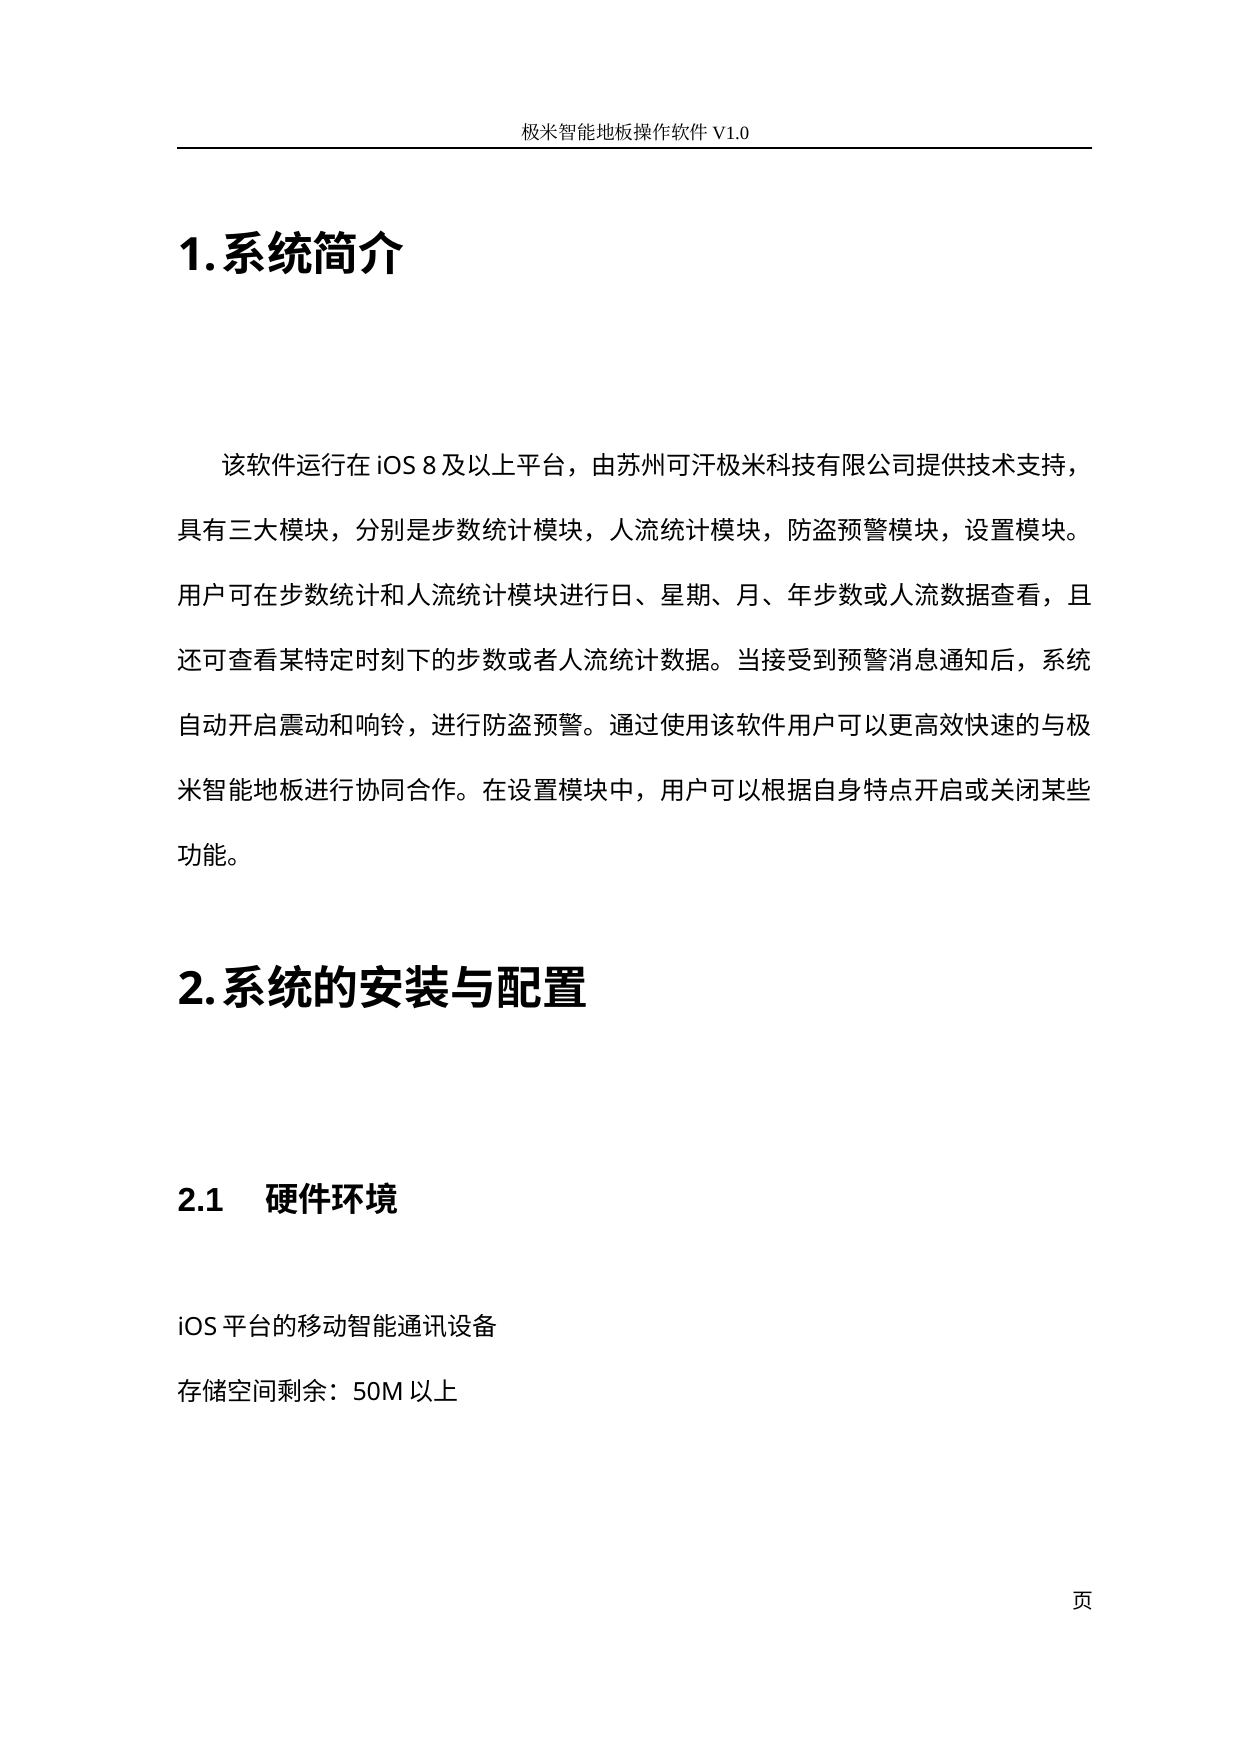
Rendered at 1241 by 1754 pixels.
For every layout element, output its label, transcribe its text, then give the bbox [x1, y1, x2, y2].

subtitle 系统的安装与配置 [177, 936, 1092, 1033]
subtitle 硬件环境 [177, 1164, 1092, 1229]
text 存储空间剩余：50M以上 [177, 1357, 1092, 1422]
text 该软件运行在iOS 8及以上平台，由苏州可汗极米科技有限公司提供技术支持，具有三大模块，分别是步数统计模块，人流统计模块，防盗预警模块，设置模块。用户可在步数统计和人流统计模块进行日、星期、月、年步数或人流数据查看，且还可查看某特定时刻下的步数或者人流统计数据。当接受到预警消息通知后，系统自动开启震动和响铃，进行防盗预警。通过使用该软件用户可以更高效快速的与极米智能地板进行协同合作。在设置模块中，用户可以根据自身特点开启或关闭某些功能。 [177, 431, 1092, 886]
text iOS平台的移动智能通讯设备 [177, 1292, 1092, 1357]
subtitle 系统简介 [177, 202, 1092, 299]
